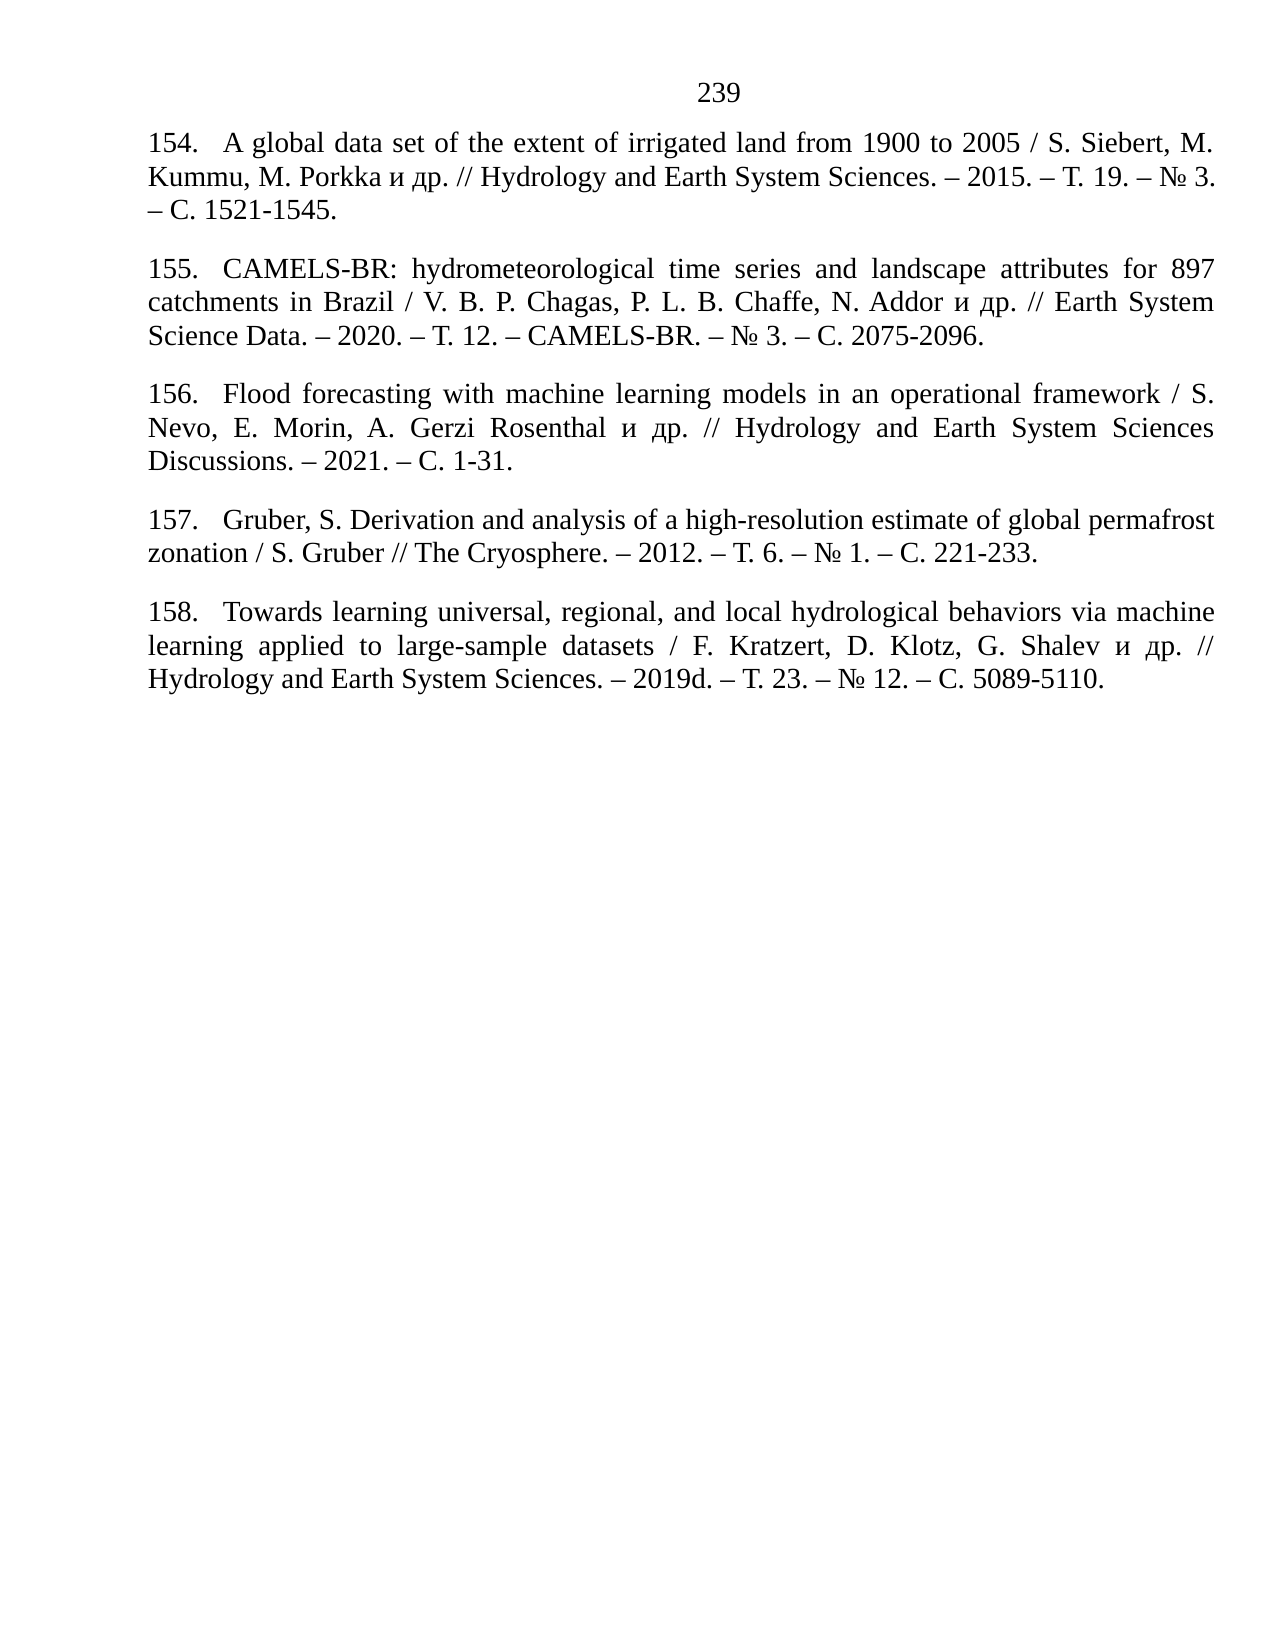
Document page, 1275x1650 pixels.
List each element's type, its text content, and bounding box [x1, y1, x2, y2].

text 158. Towards learning universal, regional, and local hydrological behaviors via machine learning applied to large-sample datasets / F. Kratzert, D. Klotz, G. Shalev и др. // Hydrology and Earth System Sciences. – 2019d. – Т. 23. – № 12. – С. 5089-5110. [148, 594, 1216, 695]
text 155. CAMELS-BR: hydrometeorological time series and landscape attributes for 897 catchments in Brazil / V. B. P. Chagas, P. L. B. Chaffe, N. Addor и др. // Earth System Science Data. – 2020. – Т. 12. – CAMELS-BR. – № 3. – С. 2075-2096. [148, 251, 1216, 351]
text 154. A global data set of the extent of irrigated land from 1900 to 2005 / S. Siebert, M. Kummu, M. Porkka и др. // Hydrology and Earth System Sciences. – 2015. – Т. 19. – № 3. – С. 1521-1545. [148, 125, 1216, 226]
text 157. Gruber, S. Derivation and analysis of a high-resolution estimate of global permafrost zonation / S. Gruber // The Cryosphere. – 2012. – Т. 6. – № 1. – С. 221-233. [148, 502, 1216, 569]
text 156. Flood forecasting with machine learning models in an operational framework / S. Nevo, E. Morin, A. Gerzi Rosenthal и др. // Hydrology and Earth System Sciences Discussions. – 2021. – С. 1-31. [148, 376, 1216, 477]
